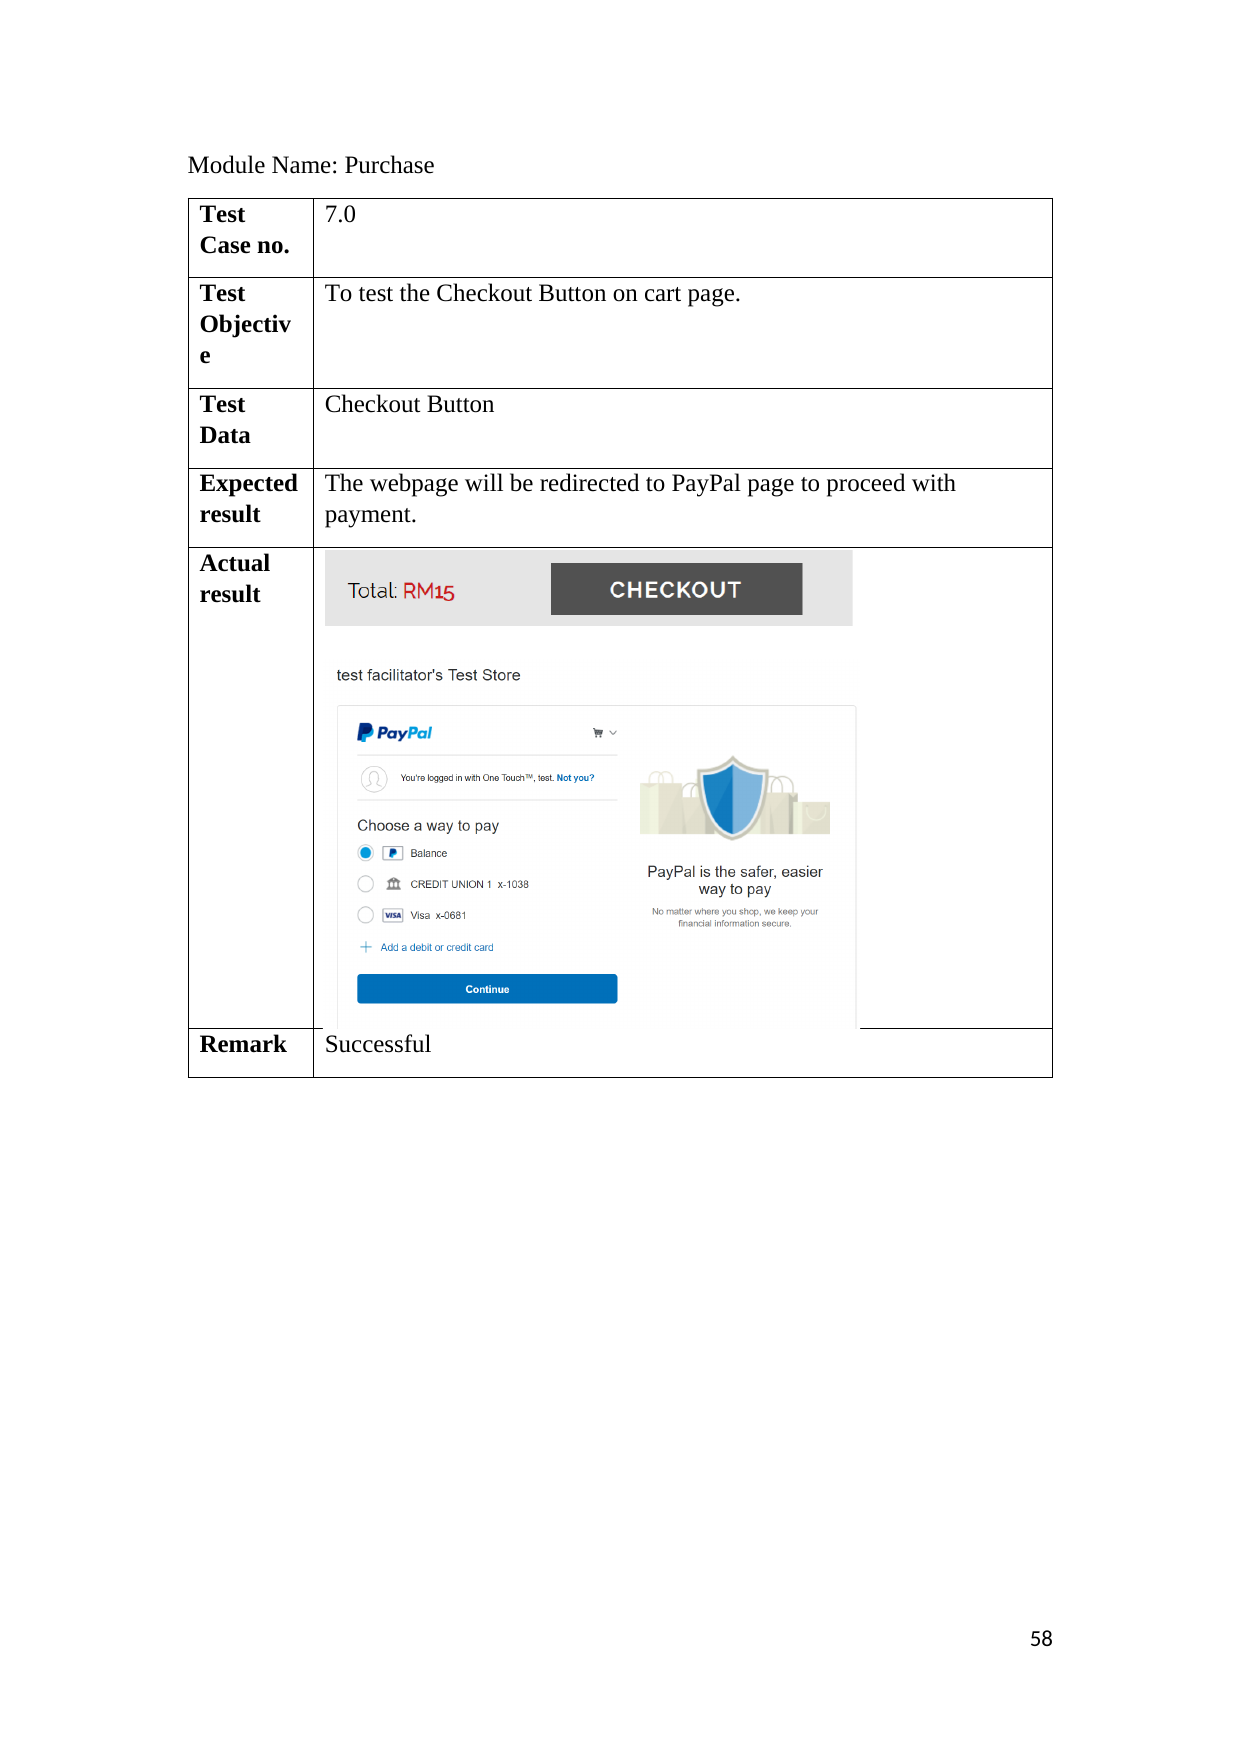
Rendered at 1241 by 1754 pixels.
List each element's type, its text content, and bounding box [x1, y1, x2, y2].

table_cell Checkout Button [314, 389, 1052, 467]
table_cell Successful [314, 1029, 1052, 1077]
table_cell To test the Checkout Button on cart page. [314, 278, 1052, 388]
table_cell Remark [189, 1029, 313, 1077]
table_cell The webpage will be redirected to PayPal page to proceed with payment. [314, 469, 1052, 547]
text Module Name: Purchase [187, 150, 1053, 179]
table_cell Expected result [189, 469, 313, 547]
picture [325, 549, 853, 626]
table_cell Test Objective [189, 278, 313, 388]
table_header Test Case no. [189, 199, 313, 277]
table_header 7.0 [314, 199, 1052, 277]
table_cell Test Data [189, 389, 313, 467]
table_cell Actual result [189, 548, 313, 1028]
picture [322, 659, 861, 1029]
table_cell [314, 548, 1052, 1028]
